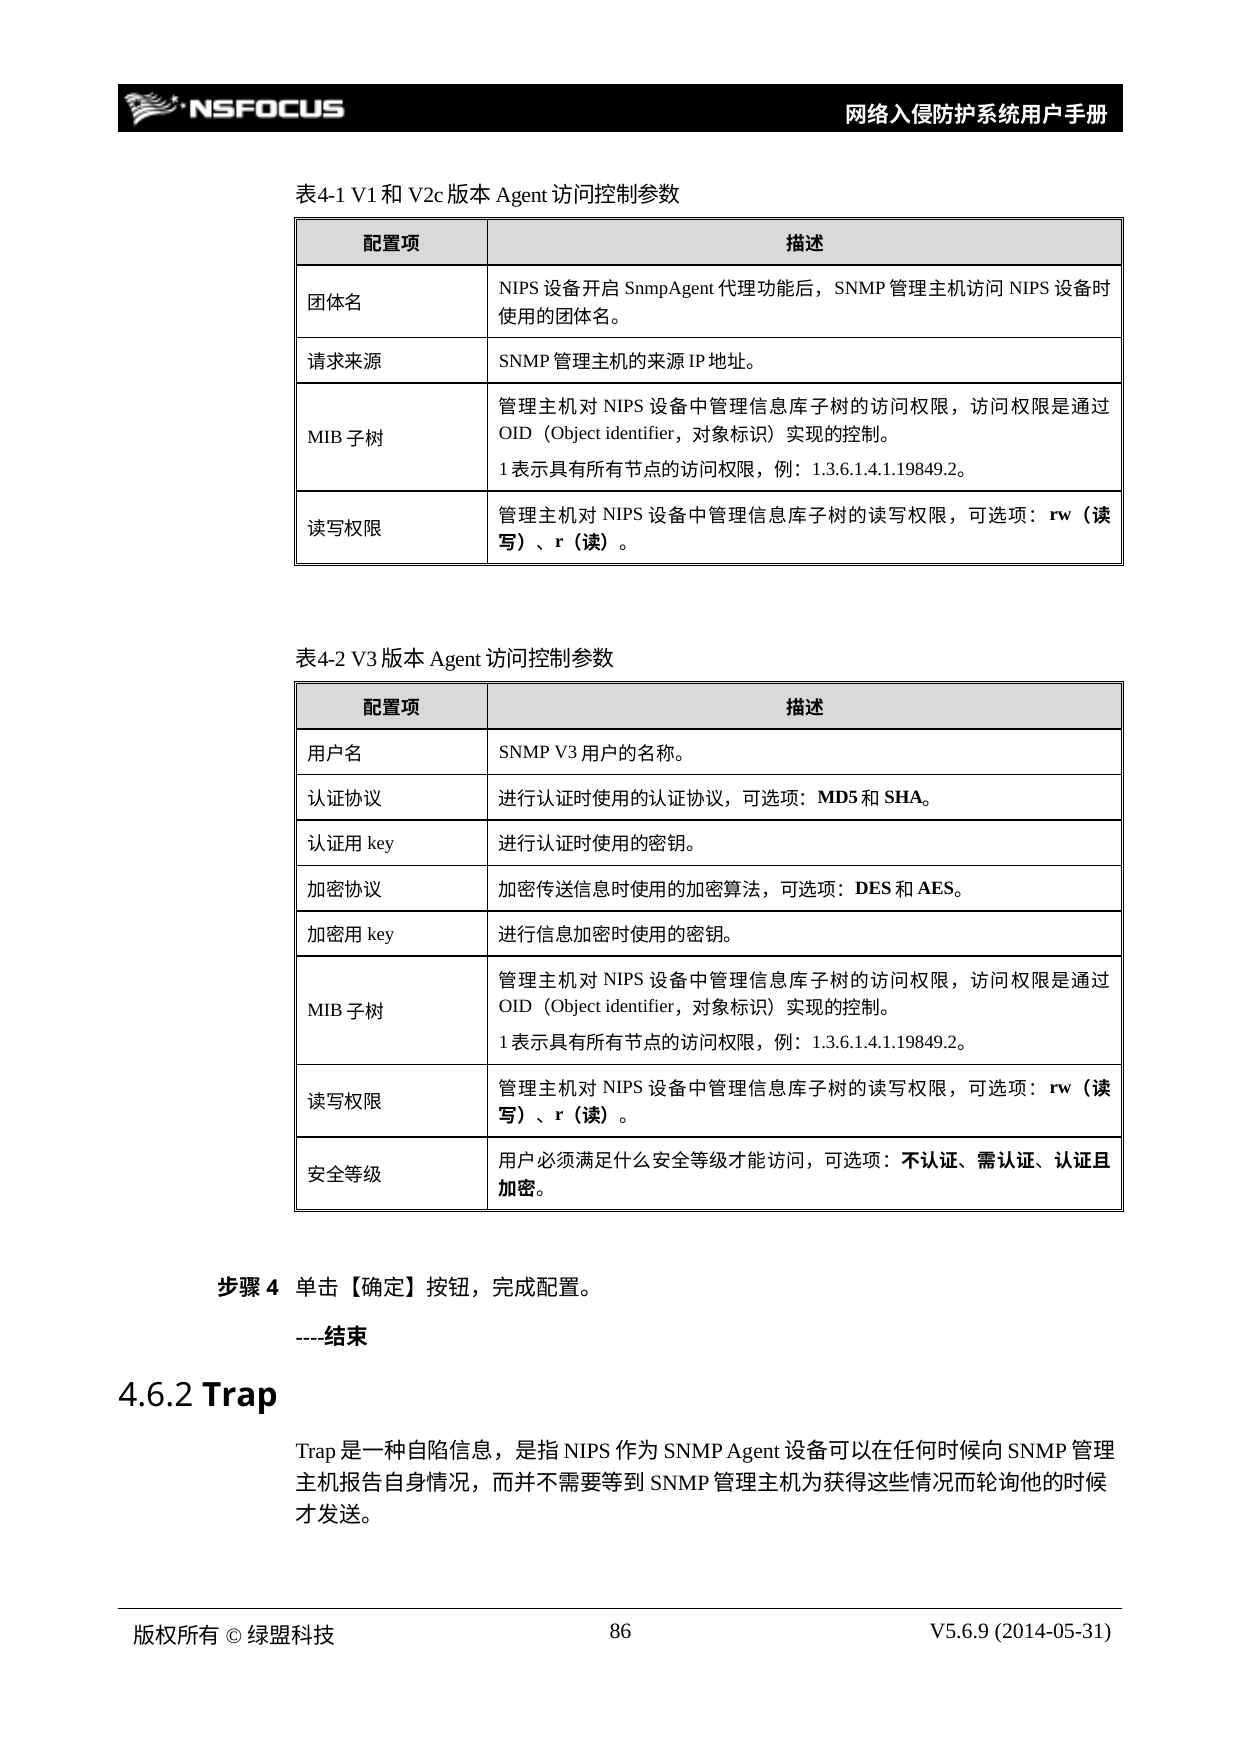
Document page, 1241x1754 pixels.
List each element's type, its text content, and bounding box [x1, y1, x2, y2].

table_cell 用户必须满足什么安全等级才能访问，可选项：不认证、需认证、认证且加密。 [488, 1138, 1121, 1209]
table_header 配置项 [297, 684, 487, 728]
table_cell 用户名 [297, 730, 487, 774]
table_cell 认证协议 [297, 775, 487, 819]
table_cell 加密用key [297, 912, 487, 955]
table_cell 团体名 [297, 266, 487, 337]
table_cell SNMP V3用户的名称。 [488, 730, 1121, 774]
table_cell NIPS设备开启SnmpAgent代理功能后，SNMP管理主机访问NIPS设备时使用的团体名。 [488, 266, 1121, 337]
table_cell MIB子树 [297, 957, 487, 1063]
table_cell 读写权限 [297, 1065, 487, 1136]
table_cell 请求来源 [297, 338, 487, 382]
table_cell MIB子树 [297, 384, 487, 490]
table_cell 读写权限 [297, 492, 487, 563]
table_cell 管理主机对NIPS设备中管理信息库子树的读写权限，可选项：rw（读写）、r（读）。 [488, 492, 1121, 563]
table_header 描述 [488, 684, 1121, 728]
table_cell 认证用key [297, 821, 487, 864]
table_cell 加密协议 [297, 866, 487, 910]
text V1和V2c版本Agent访问控制参数 [295, 177, 1122, 209]
table_header 配置项 [297, 220, 487, 264]
text V3版本Agent访问控制参数 [295, 641, 1122, 673]
table_cell 进行认证时使用的认证协议，可选项：MD5和SHA。 [488, 775, 1121, 819]
table_cell 管理主机对NIPS设备中管理信息库子树的访问权限，访问权限是通过OID（Object identifier，对象标识）实现的控制。 1表示具有所有节点的访问权限，例：1.3.6.1.4.1.19849.2。 [488, 384, 1121, 490]
picture [118, 84, 1123, 132]
table_cell SNMP管理主机的来源IP地址。 [488, 338, 1121, 382]
table_cell 安全等级 [297, 1138, 487, 1209]
text ----结束 [295, 1319, 1122, 1350]
text 单击【确定】按钮，完成配置。 [279, 1270, 1122, 1302]
table_cell 管理主机对NIPS设备中管理信息库子树的访问权限，访问权限是通过OID（Object identifier，对象标识）实现的控制。 1表示具有所有节点的访问权限，例：1.3.6.1.4.1.19849.2。 [488, 957, 1121, 1063]
table_cell 进行认证时使用的密钥。 [488, 821, 1121, 864]
table_cell 进行信息加密时使用的密钥。 [488, 912, 1121, 955]
text Trap是一种自陷信息，是指NIPS作为SNMP Agent设备可以在任何时候向SNMP管理主机报告自身情况，而并不需要等到SNMP管理主机为获得这些情况而轮询他的时候才发送。 [295, 1433, 1122, 1528]
table_cell 管理主机对NIPS设备中管理信息库子树的读写权限，可选项：rw（读写）、r（读）。 [488, 1065, 1121, 1136]
table_header 描述 [488, 220, 1121, 264]
subtitle Trap [118, 1371, 1122, 1417]
table_cell 加密传送信息时使用的加密算法，可选项：DES和AES。 [488, 866, 1121, 910]
